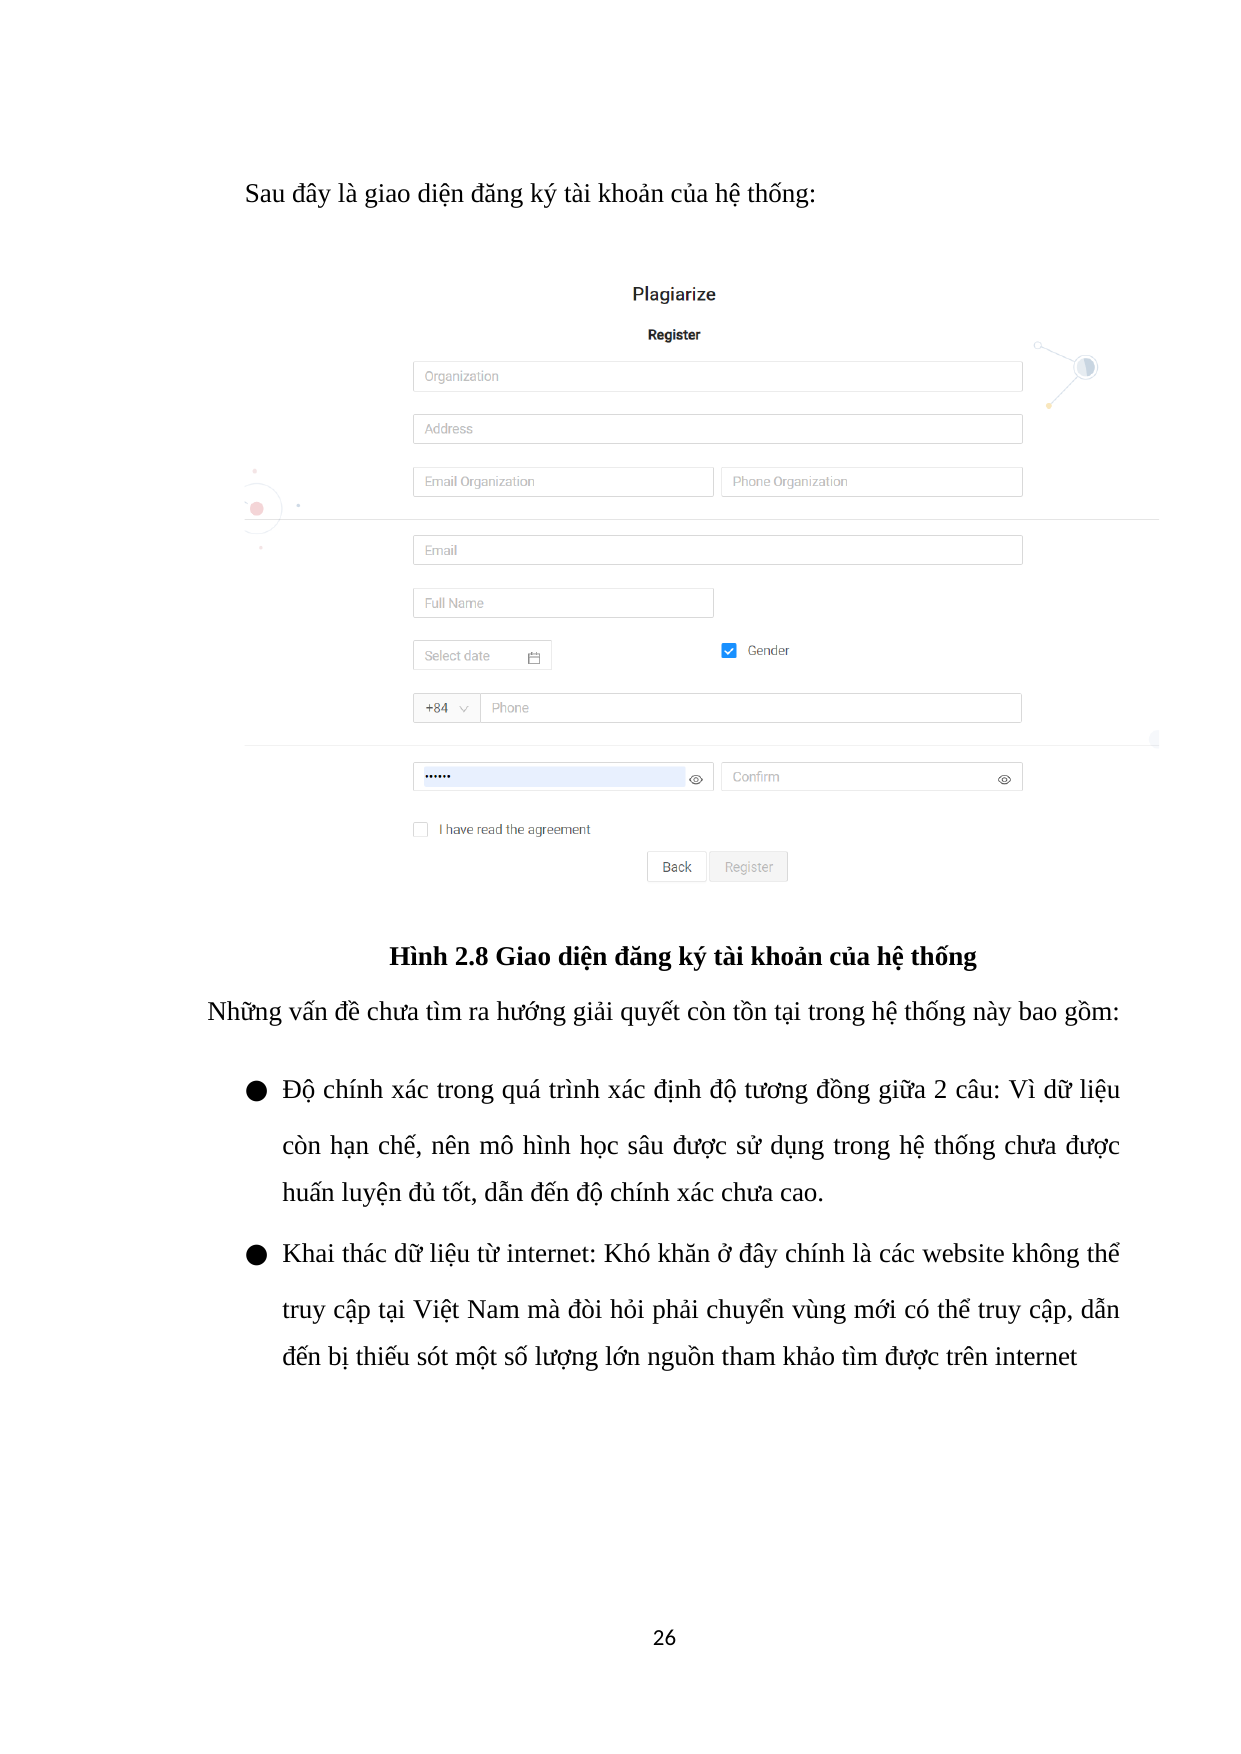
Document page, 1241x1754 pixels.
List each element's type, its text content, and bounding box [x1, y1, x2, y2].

list Khai thác dữ liệu từ internet: Khó khăn ở đây chính là các website không thể truy cập tại Việt Nam mà đòi hỏi phải chuyển vùng mới có thể truy cập, dẫn đến bị thiếu sót một số lượng lớn nguồn tham khảo tìm được trên internet [244, 1222, 1122, 1371]
picture [244, 240, 1160, 909]
text Những vấn đề chưa tìm ra hướng giải quyết còn tồn tại trong hệ thống này bao gồm: [207, 995, 1122, 1026]
list Độ chính xác trong quá trình xác định độ tương đồng giữa 2 câu: Vì dữ liệu còn hạn chế, nên mô hình học sâu được sử dụng trong hệ thống chưa được huấn luyện đủ tốt, dẫn đến độ chính xác chưa cao. [244, 1058, 1122, 1207]
text Sau đây là giao diện đăng ký tài khoản của hệ thống: [207, 177, 1122, 208]
text Hình 2.8 Giao diện đăng ký tài khoản của hệ thống [207, 940, 1122, 971]
